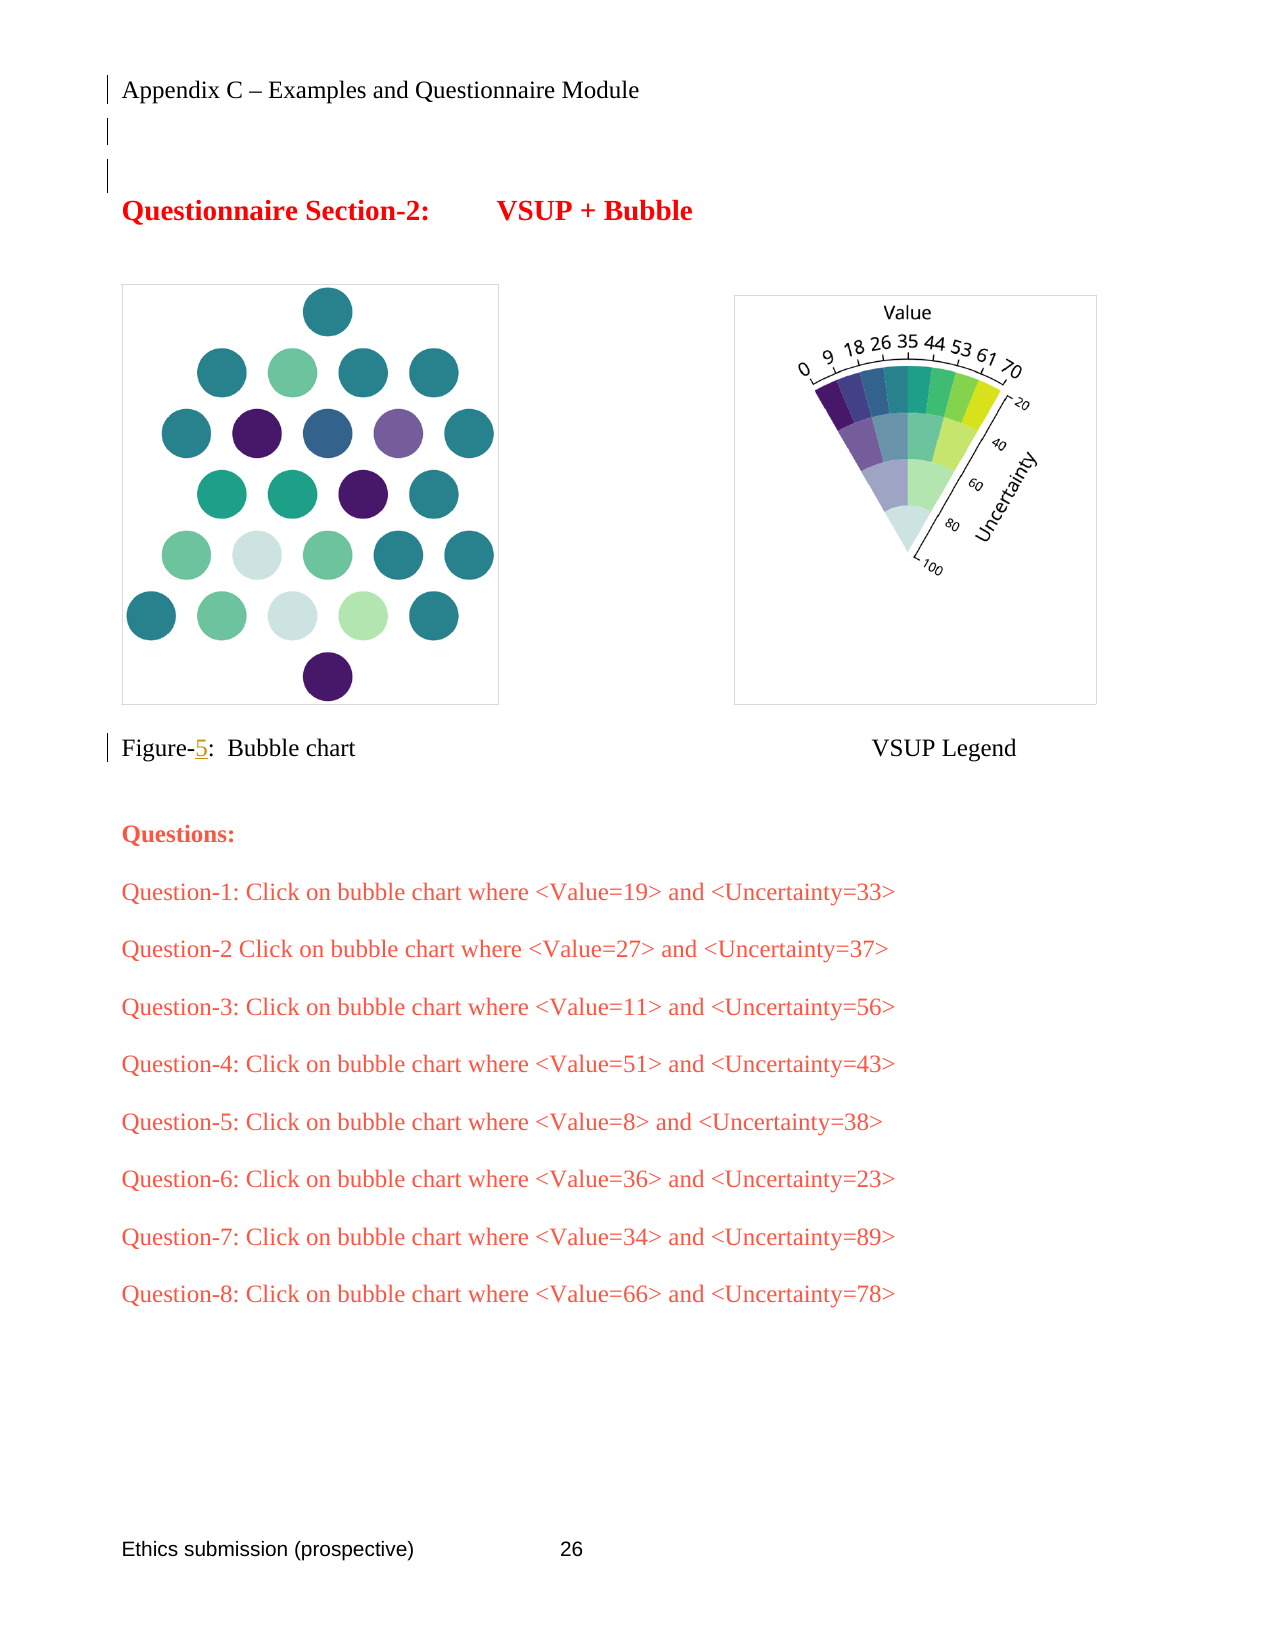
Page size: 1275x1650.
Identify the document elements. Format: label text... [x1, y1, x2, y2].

text Question-2 Click on bubble chart where <Value=27> and <Uncertainty=37> [121, 934, 1153, 963]
picture [735, 296, 1096, 704]
text Question-7: Click on bubble chart where <Value=34> and <Uncertainty=89> [121, 1222, 1153, 1250]
text Question-8: Click on bubble chart where <Value=66> and <Uncertainty=78> [121, 1279, 1153, 1308]
text Figure-: Bubble chart VSUP Legend [121, 704, 1153, 762]
text Question-4: Click on bubble chart where <Value=51> and <Uncertainty=43> [121, 1049, 1153, 1078]
text Questions: [121, 819, 1153, 848]
text Question-3: Click on bubble chart where <Value=11> and <Uncertainty=56> [121, 992, 1153, 1020]
text Question-6: Click on bubble chart where <Value=36> and <Uncertainty=23> [121, 1164, 1153, 1193]
text Question-1: Click on bubble chart where <Value=19> and <Uncertainty=33> [121, 877, 1153, 905]
text Question-5: Click on bubble chart where <Value=8> and <Uncertainty=38> [121, 1107, 1153, 1135]
text Questionnaire Section-2: VSUP + Bubble [121, 193, 1153, 226]
picture [123, 285, 498, 704]
